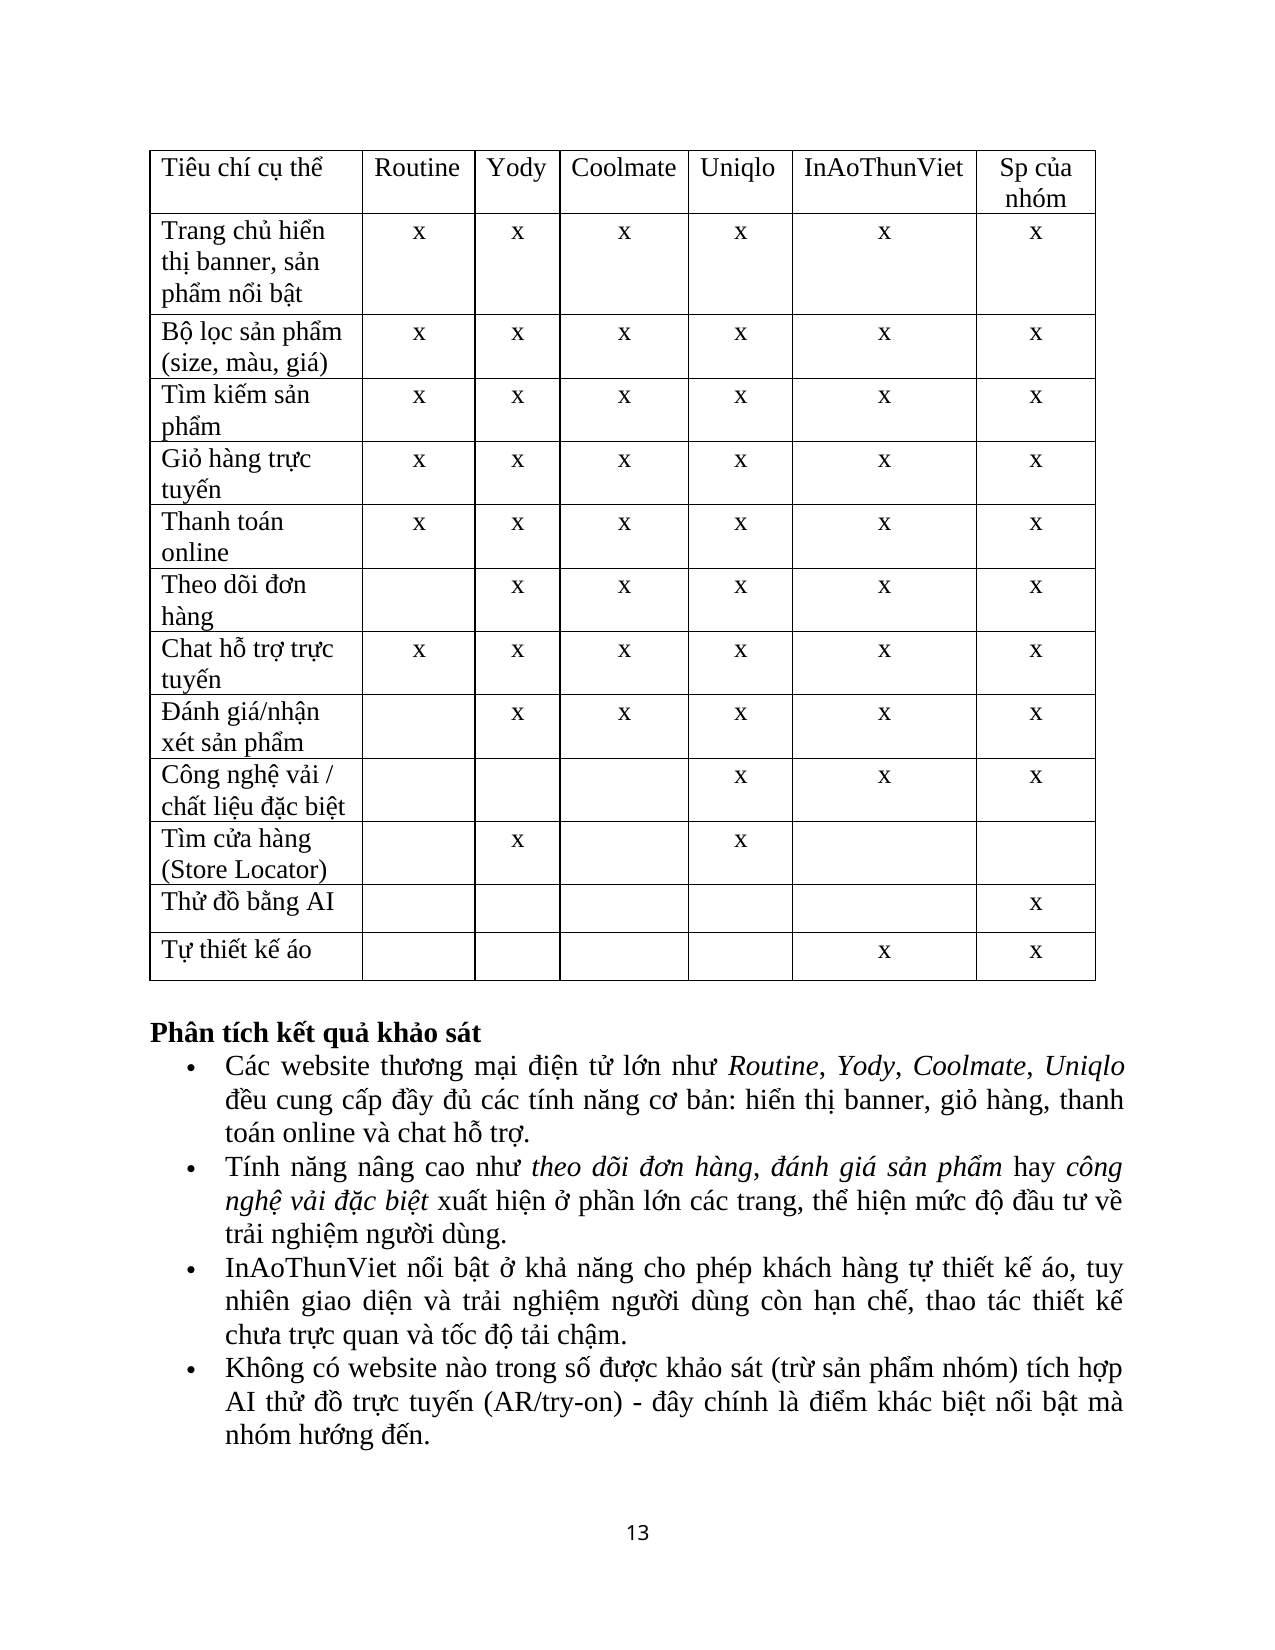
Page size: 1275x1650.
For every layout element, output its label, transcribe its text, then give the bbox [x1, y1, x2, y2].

table_cell [561, 933, 688, 980]
table_cell x [793, 759, 976, 821]
table_cell x [561, 632, 688, 694]
table_cell x [476, 822, 559, 884]
table_cell x [977, 569, 1095, 631]
table_cell x [689, 442, 792, 504]
table_cell x [977, 315, 1095, 378]
table_header Routine [363, 151, 474, 213]
table_cell [689, 885, 792, 932]
list Không có website nào trong số được khảo sát (trừ sản phẩm nhóm) tích hợp AI thử đồ trực tuyến (AR/try-on) - đây chính là điểm khác biệt nổi bật mà nhóm hướng đến. [187, 1350, 1125, 1451]
table_cell x [977, 759, 1095, 821]
table_cell [793, 822, 976, 884]
table_cell x [689, 214, 792, 314]
table_cell x [793, 442, 976, 504]
table_cell x [689, 505, 792, 568]
table_cell [561, 759, 688, 821]
table_cell Đánh giá/nhận xét sản phẩm [151, 695, 362, 758]
table_header Uniqlo [689, 151, 792, 213]
table_cell Công nghệ vải / chất liệu đặc biệt [151, 759, 362, 821]
table_cell x [977, 214, 1095, 314]
table_cell x [363, 379, 474, 441]
table_cell x [689, 822, 792, 884]
table_cell x [476, 632, 559, 694]
table_cell x [476, 505, 559, 568]
table_cell x [977, 505, 1095, 568]
table_cell x [977, 632, 1095, 694]
table_cell [561, 822, 688, 884]
table_cell x [363, 442, 474, 504]
text Phân tích kết quả khảo sát [150, 1015, 1125, 1048]
table_cell x [793, 569, 976, 631]
table_cell x [977, 885, 1095, 932]
table_cell x [977, 933, 1095, 980]
table_cell x [689, 315, 792, 378]
table_cell x [689, 632, 792, 694]
table_cell x [476, 315, 559, 378]
table_cell x [793, 695, 976, 758]
table_cell x [689, 695, 792, 758]
table_cell [476, 759, 559, 821]
table_cell Trang chủ hiển thị banner, sản phẩm nổi bật [151, 214, 362, 314]
table_cell [363, 822, 474, 884]
table_cell x [793, 379, 976, 441]
list Các website thương mại điện tử lớn như Routine, Yody, Coolmate, Uniqlo đều cung cấp đầy đủ các tính năng cơ bản: hiển thị banner, giỏ hàng, thanh toán online và chat hỗ trợ. [187, 1048, 1125, 1149]
table_cell x [476, 695, 559, 758]
table_cell Thanh toán online [151, 505, 362, 568]
table_cell Thử đồ bằng AI [151, 885, 362, 932]
table_cell [561, 885, 688, 932]
table_cell Bộ lọc sản phẩm (size, màu, giá) [151, 315, 362, 378]
table_cell x [363, 315, 474, 378]
table_cell Tìm kiếm sản phẩm [151, 379, 362, 441]
table_cell x [561, 505, 688, 568]
table_cell [793, 885, 976, 932]
table_cell x [561, 315, 688, 378]
table_cell x [561, 379, 688, 441]
table_cell x [476, 379, 559, 441]
table_cell x [363, 214, 474, 314]
table_cell x [363, 505, 474, 568]
table_cell [363, 885, 474, 932]
table_cell Chat hỗ trợ trực tuyến [151, 632, 362, 694]
table_cell x [561, 569, 688, 631]
table_cell [689, 933, 792, 980]
table_header Coolmate [561, 151, 688, 213]
table_cell Tìm cửa hàng (Store Locator) [151, 822, 362, 884]
table_cell [977, 822, 1095, 884]
list InAoThunViet nổi bật ở khả năng cho phép khách hàng tự thiết kế áo, tuy nhiên giao diện và trải nghiệm người dùng còn hạn chế, thao tác thiết kế chưa trực quan và tốc độ tải chậm. [187, 1250, 1125, 1350]
table_cell x [363, 632, 474, 694]
table_cell x [793, 505, 976, 568]
table_cell [363, 933, 474, 980]
table_cell Theo dõi đơn hàng [151, 569, 362, 631]
table_cell x [977, 379, 1095, 441]
table_cell x [561, 695, 688, 758]
table_header InAoThunViet [793, 151, 976, 213]
table_header Sp của nhóm [977, 151, 1095, 213]
table_cell x [793, 214, 976, 314]
table_cell x [476, 442, 559, 504]
table_cell x [793, 315, 976, 378]
table_cell x [689, 379, 792, 441]
table_cell [476, 885, 559, 932]
table_cell [363, 759, 474, 821]
table_cell [363, 695, 474, 758]
table_cell x [977, 442, 1095, 504]
table_cell Tự thiết kế áo [151, 933, 362, 980]
table_cell x [561, 442, 688, 504]
table_cell [476, 933, 559, 980]
list Tính năng nâng cao như theo dõi đơn hàng, đánh giá sản phẩm hay công nghệ vải đặc biệt xuất hiện ở phần lớn các trang, thể hiện mức độ đầu tư về trải nghiệm người dùng. [187, 1149, 1125, 1250]
table_cell x [793, 632, 976, 694]
table_cell [363, 569, 474, 631]
table_cell x [476, 214, 559, 314]
table_cell Giỏ hàng trực tuyến [151, 442, 362, 504]
table_cell x [793, 933, 976, 980]
table_header Tiêu chí cụ thể [151, 151, 362, 213]
table_cell x [476, 569, 559, 631]
table_cell x [689, 759, 792, 821]
table_cell x [561, 214, 688, 314]
table_header Yody [476, 151, 559, 213]
table_cell x [689, 569, 792, 631]
table_cell x [977, 695, 1095, 758]
